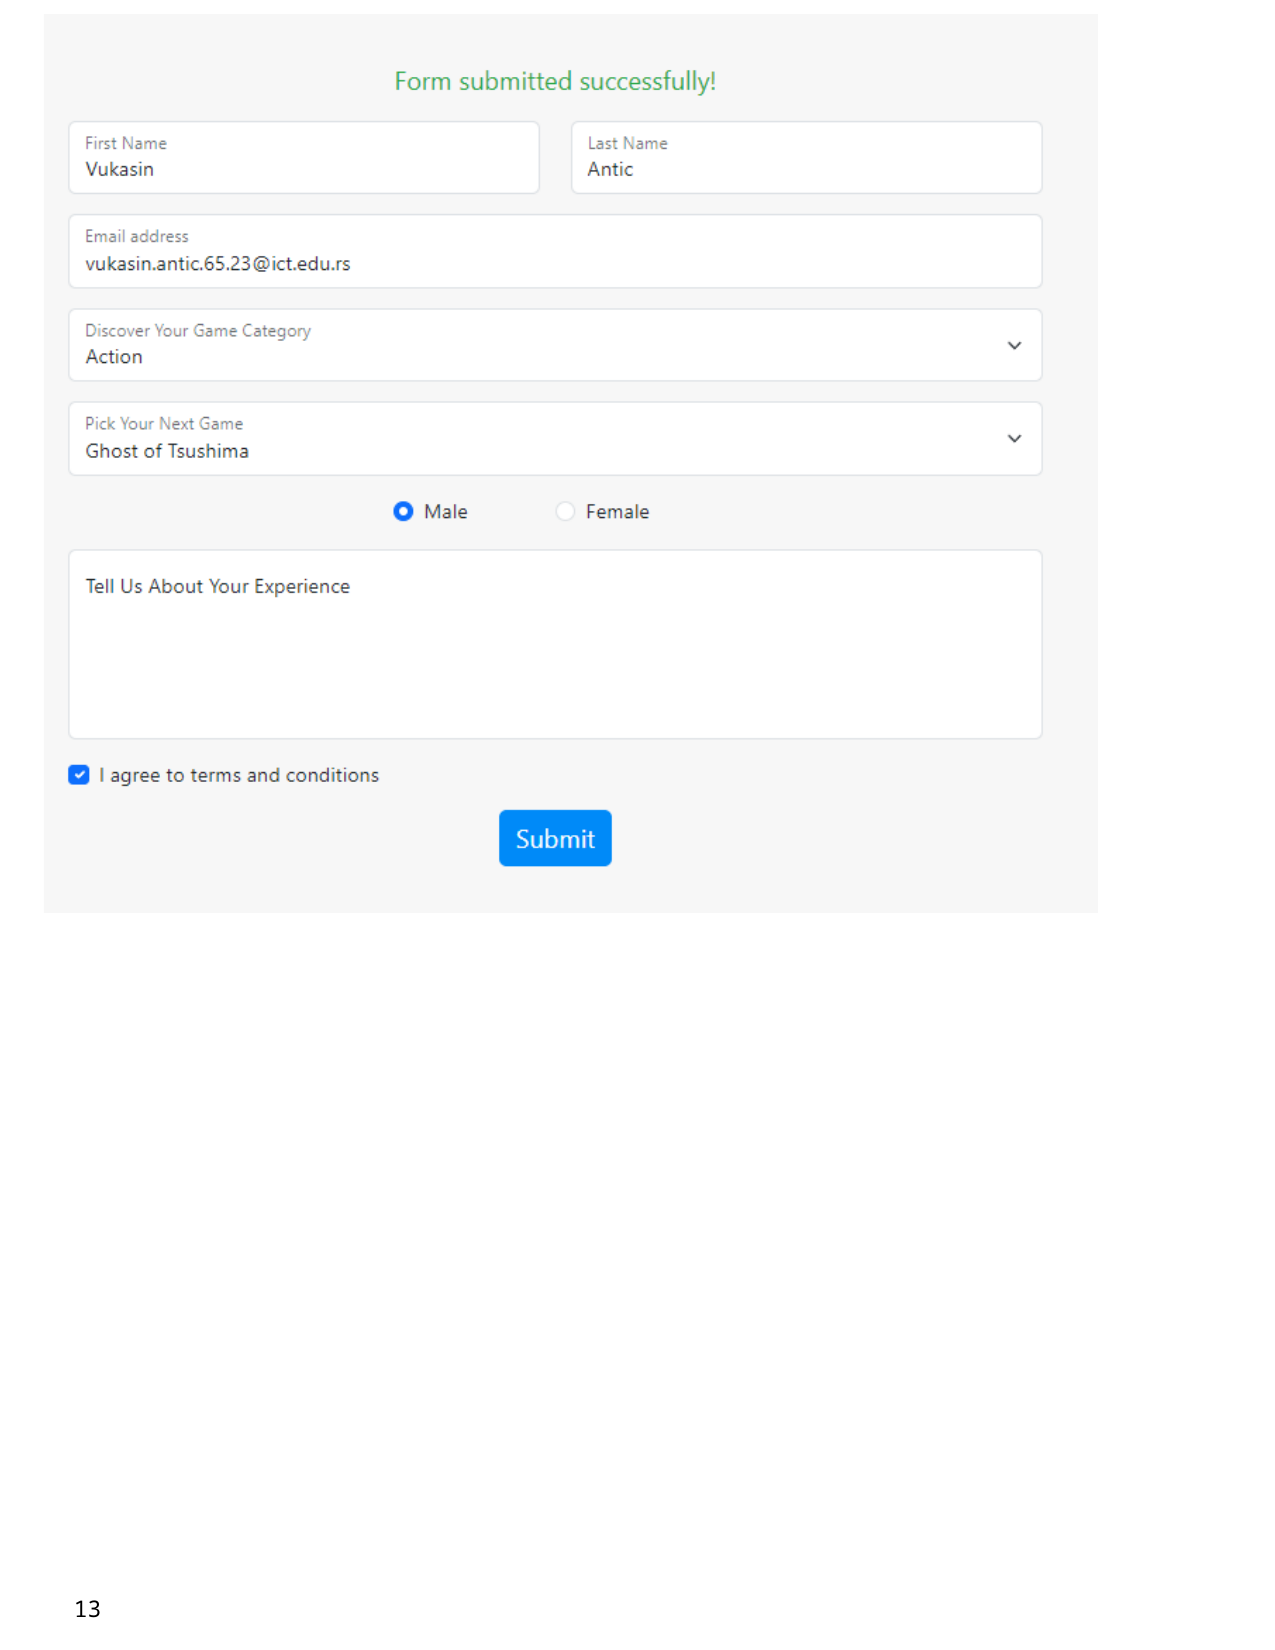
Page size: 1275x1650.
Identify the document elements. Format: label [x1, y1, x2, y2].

picture [43, 14, 1098, 913]
